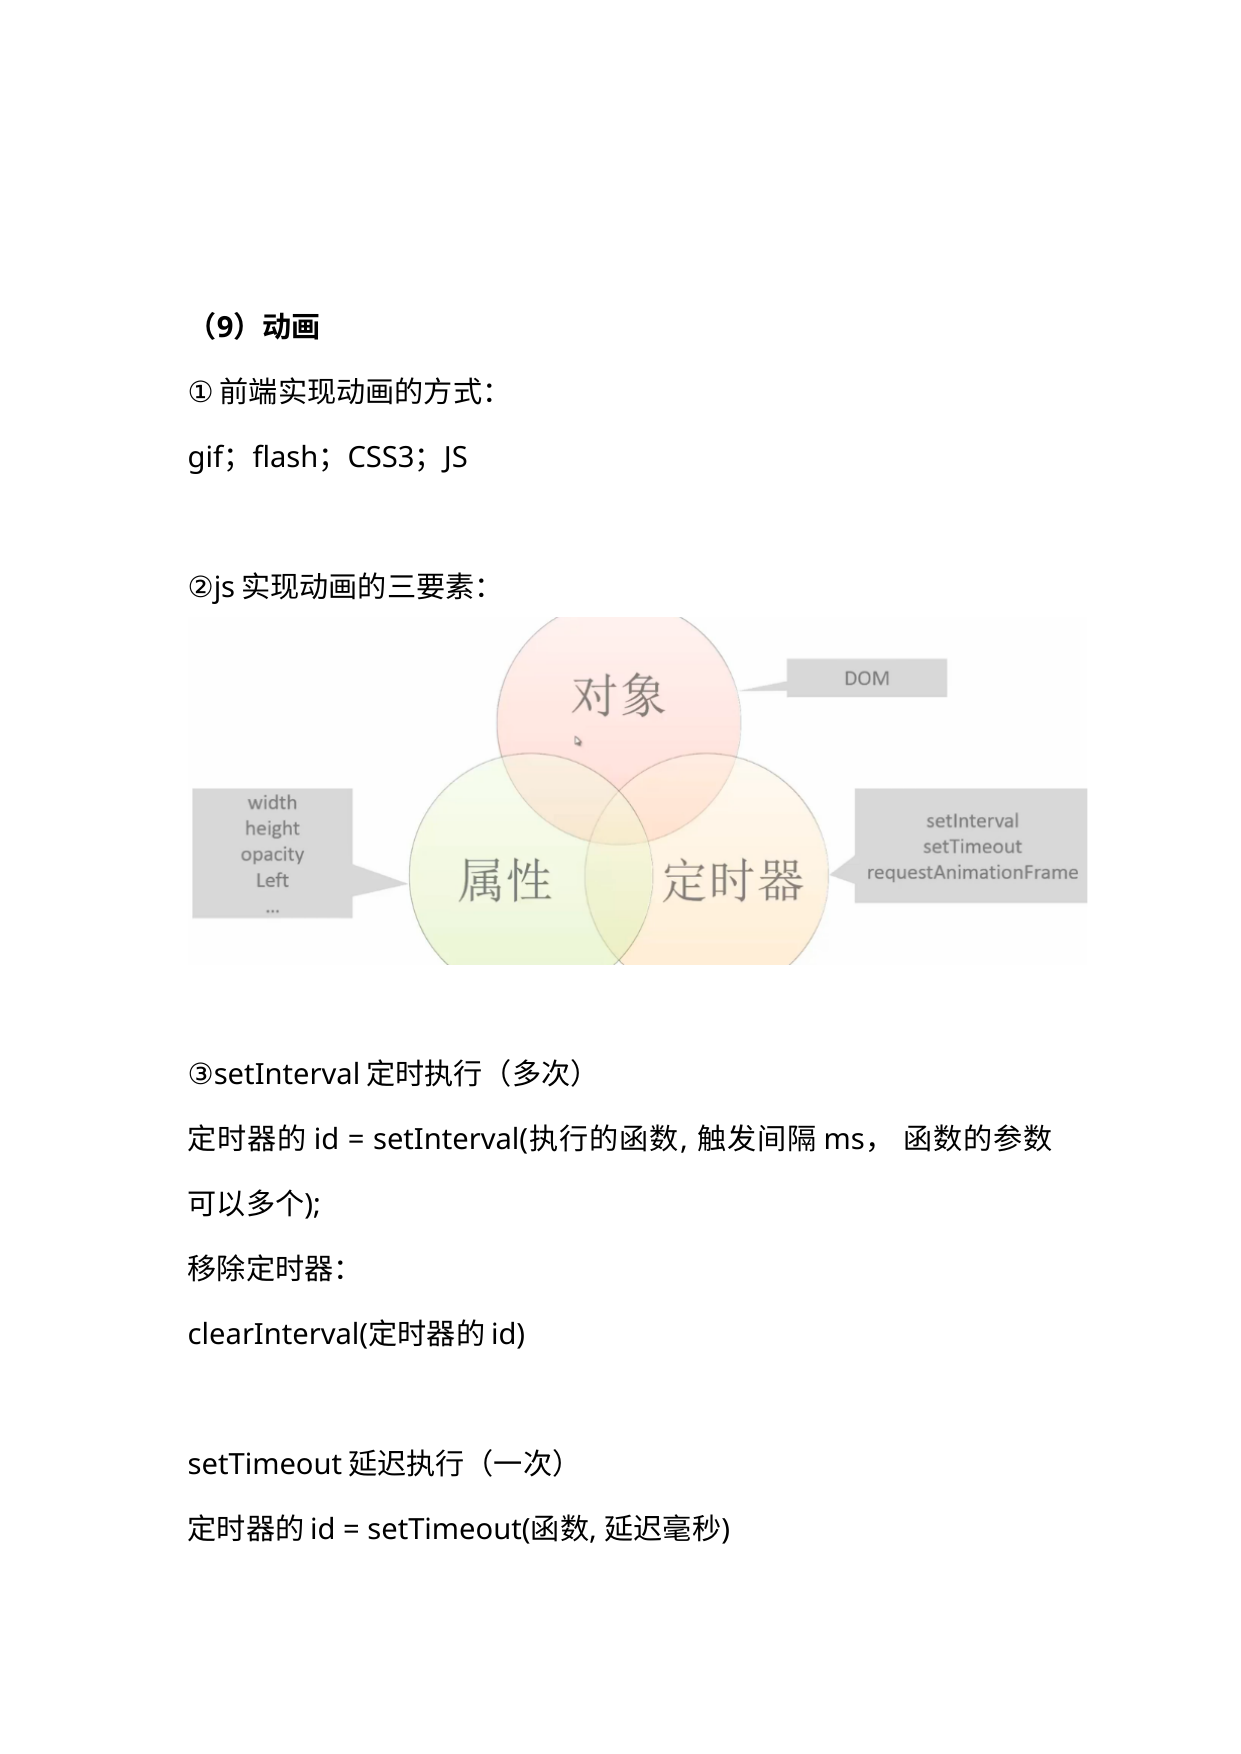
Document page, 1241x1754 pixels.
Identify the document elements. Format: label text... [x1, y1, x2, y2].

text ③setInterval定时执行（多次） [187, 1039, 1053, 1104]
text 定时器的id = setTimeout(函数, 延迟毫秒) [187, 1494, 1053, 1559]
text ①前端实现动画的方式： [187, 357, 1053, 422]
text clearInterval(定时器的id) [187, 1299, 1053, 1364]
text 定时器的id = setInterval(执行的函数, 触发间隔ms， 函数的参数可以多个); [187, 1104, 1053, 1234]
text 移除定时器： [187, 1234, 1053, 1299]
text ②js实现动画的三要素： [187, 552, 1053, 617]
text （9）动画 [187, 292, 1053, 357]
picture [187, 617, 1088, 965]
text setTimeout延迟执行（一次） [187, 1429, 1053, 1494]
text gif；flash；CSS3；JS [187, 422, 1053, 487]
